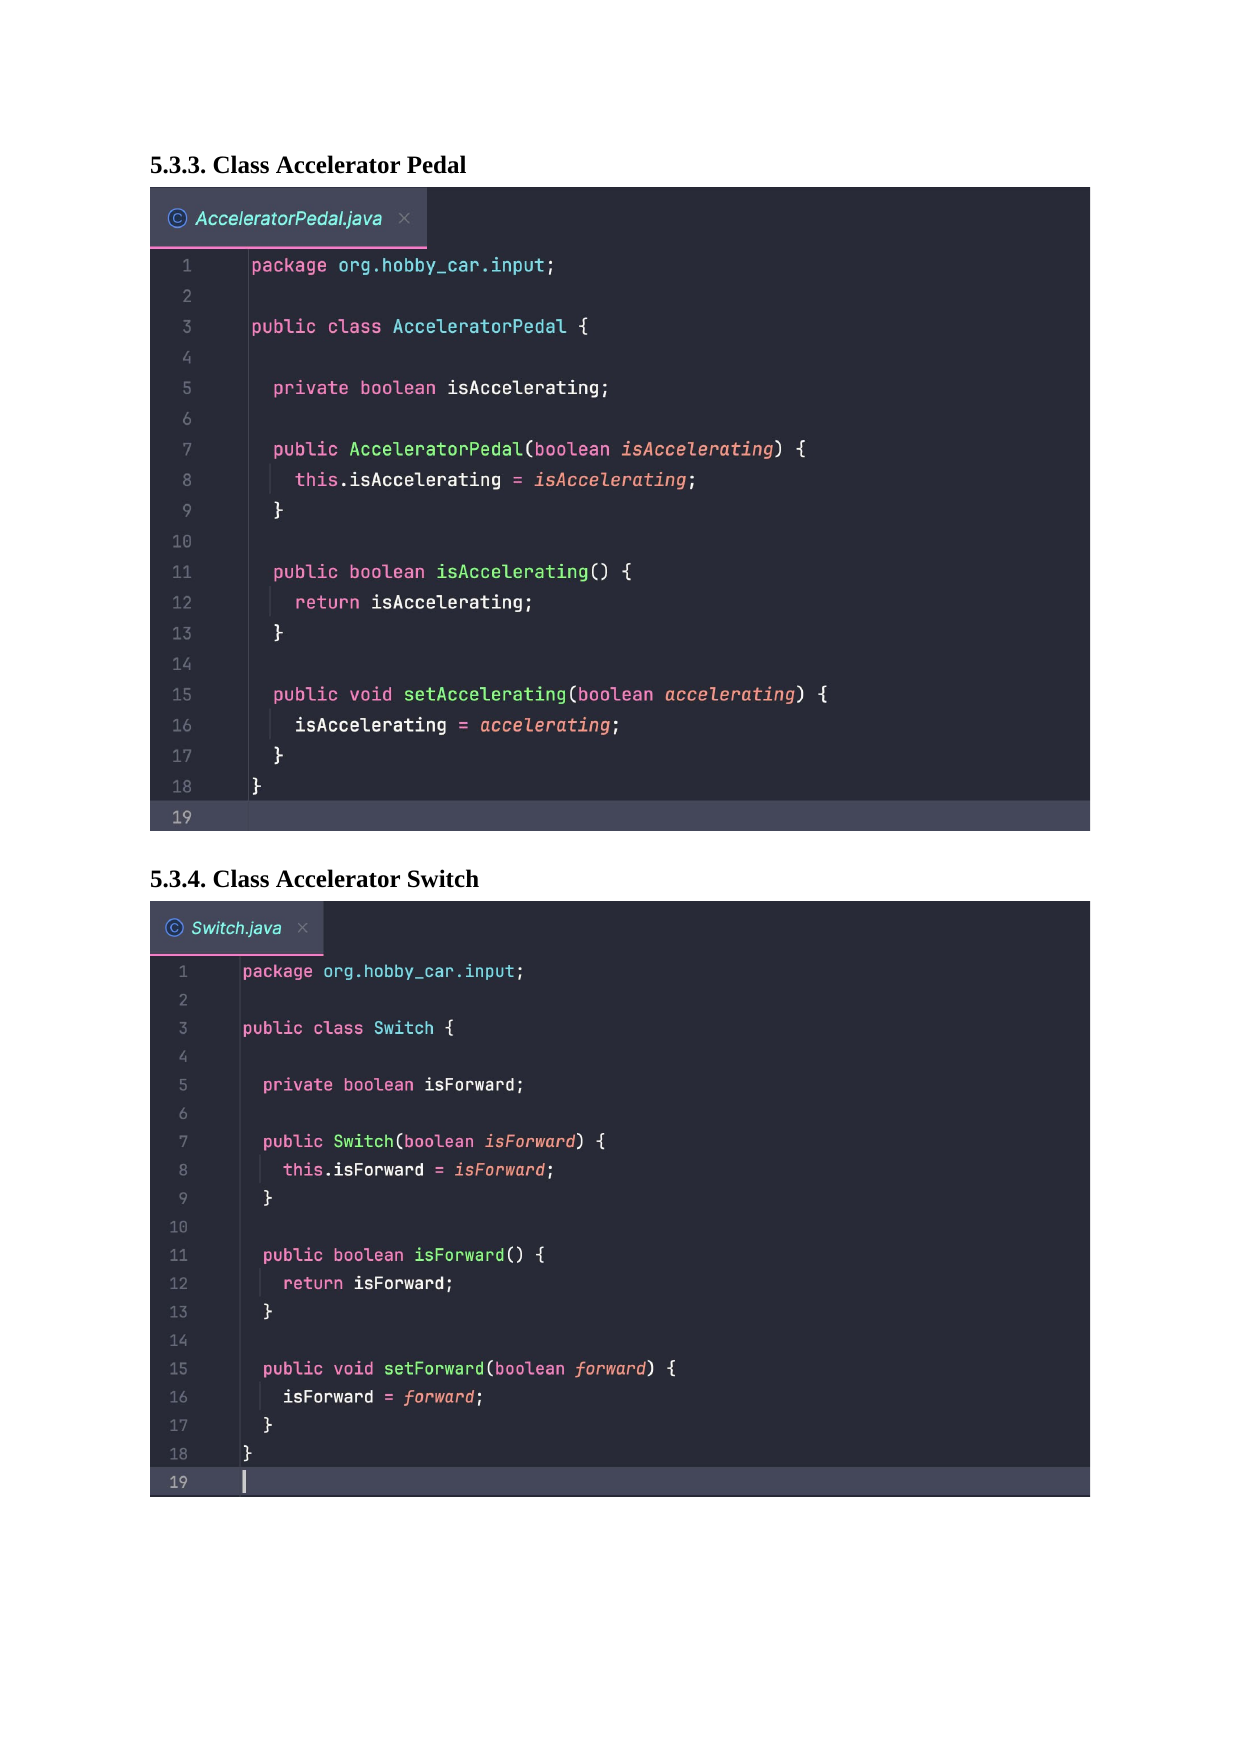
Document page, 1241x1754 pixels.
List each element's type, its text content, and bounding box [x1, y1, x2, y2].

picture [150, 901, 1091, 1497]
subtitle 5.3.4. Class Accelerator Switch [150, 864, 1090, 893]
subtitle 5.3.3. Class Accelerator Pedal [150, 150, 1090, 179]
picture [150, 187, 1091, 831]
